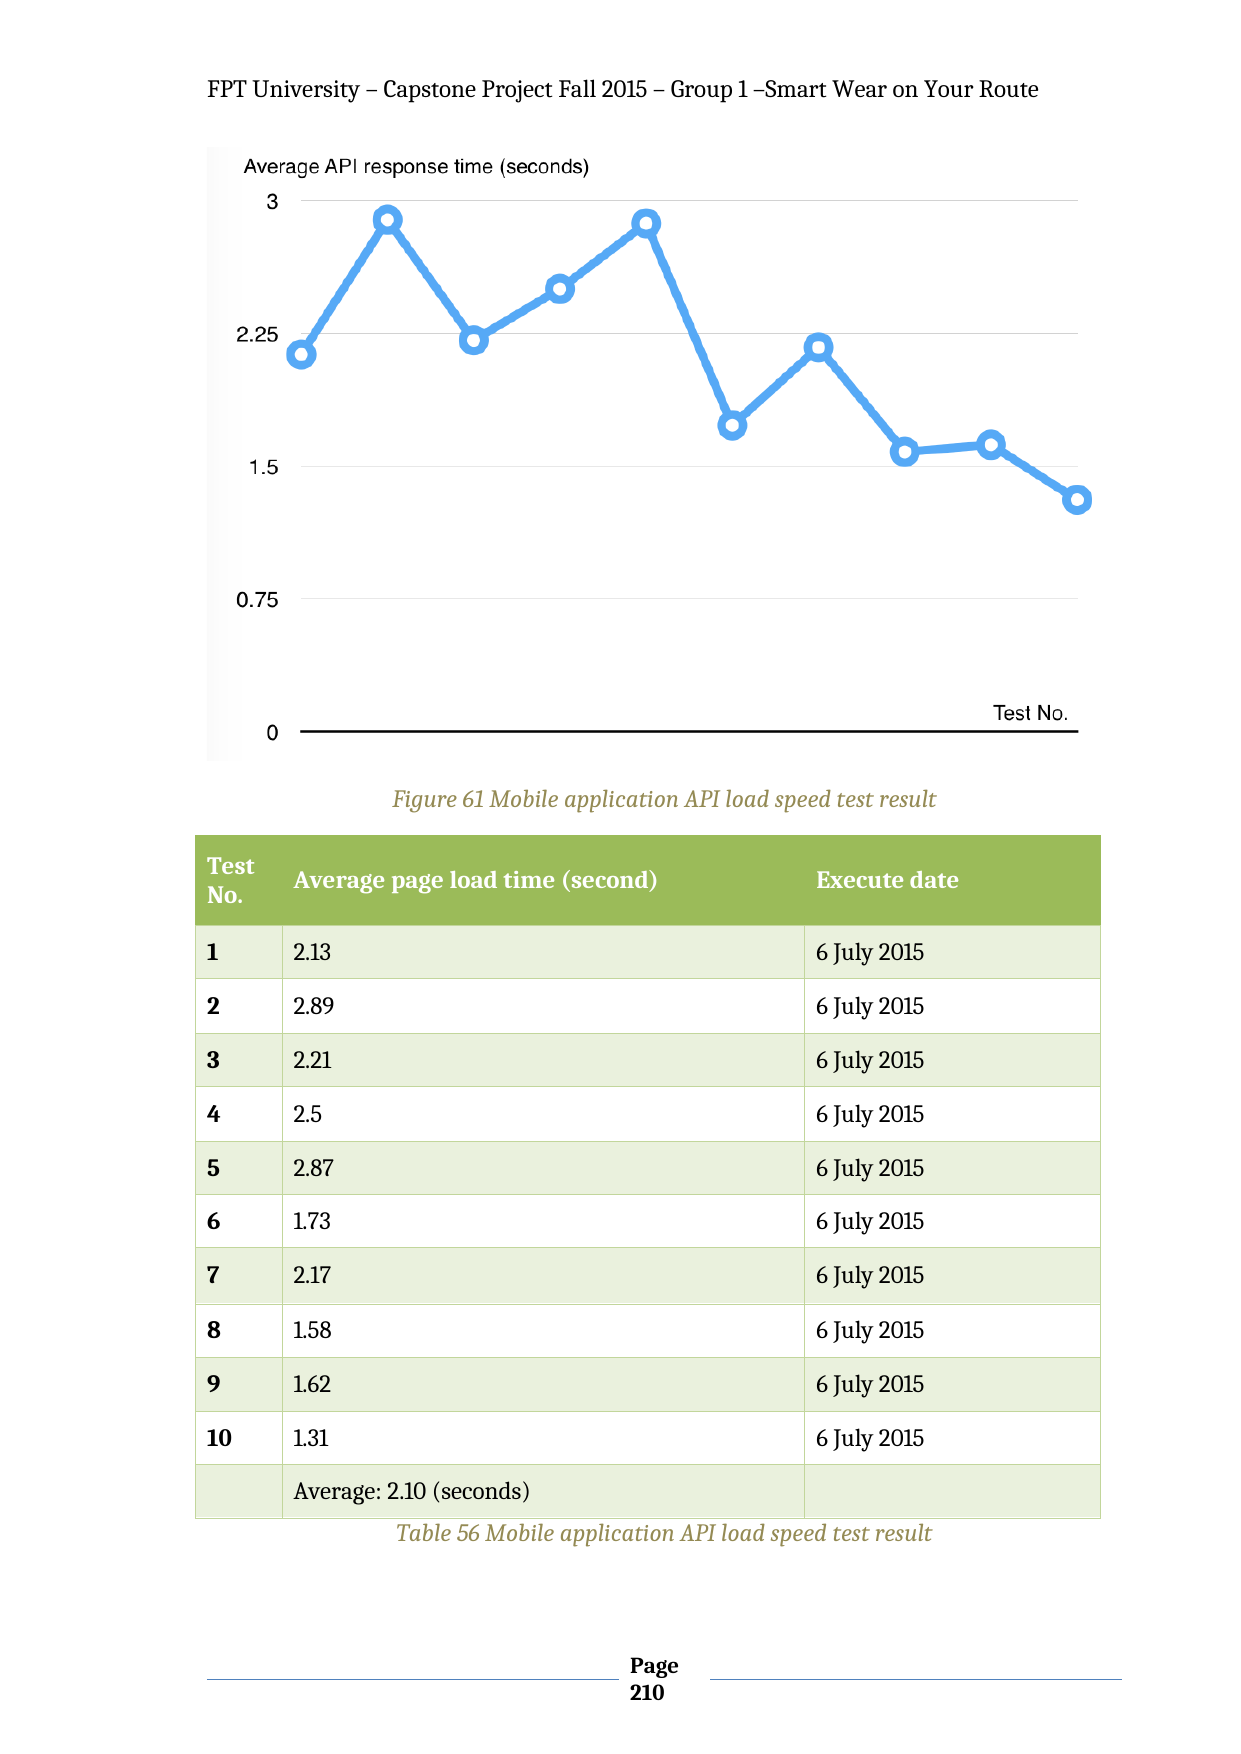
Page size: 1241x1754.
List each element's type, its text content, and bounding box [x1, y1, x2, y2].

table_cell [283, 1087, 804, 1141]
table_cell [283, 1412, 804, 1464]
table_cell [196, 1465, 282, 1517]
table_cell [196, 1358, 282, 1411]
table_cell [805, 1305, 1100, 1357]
text Figure 61 Mobile application API load speed test result [207, 785, 1122, 814]
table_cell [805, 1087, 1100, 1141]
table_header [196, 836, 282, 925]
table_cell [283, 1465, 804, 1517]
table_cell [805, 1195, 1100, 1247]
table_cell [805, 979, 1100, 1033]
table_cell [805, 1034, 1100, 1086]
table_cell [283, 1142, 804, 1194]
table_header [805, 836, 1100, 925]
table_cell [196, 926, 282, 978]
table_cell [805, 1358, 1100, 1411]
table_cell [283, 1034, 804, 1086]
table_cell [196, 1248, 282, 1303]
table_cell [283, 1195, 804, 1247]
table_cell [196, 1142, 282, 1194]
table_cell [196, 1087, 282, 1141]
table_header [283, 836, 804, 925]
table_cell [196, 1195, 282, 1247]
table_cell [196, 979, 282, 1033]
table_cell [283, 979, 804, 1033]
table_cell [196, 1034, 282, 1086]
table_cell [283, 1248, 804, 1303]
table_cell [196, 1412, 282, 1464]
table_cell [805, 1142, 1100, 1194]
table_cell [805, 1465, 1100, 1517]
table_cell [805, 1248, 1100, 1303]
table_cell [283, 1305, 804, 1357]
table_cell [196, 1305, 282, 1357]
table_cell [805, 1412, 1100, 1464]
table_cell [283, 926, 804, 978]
picture [206, 147, 1122, 761]
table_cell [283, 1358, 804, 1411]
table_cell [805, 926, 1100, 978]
